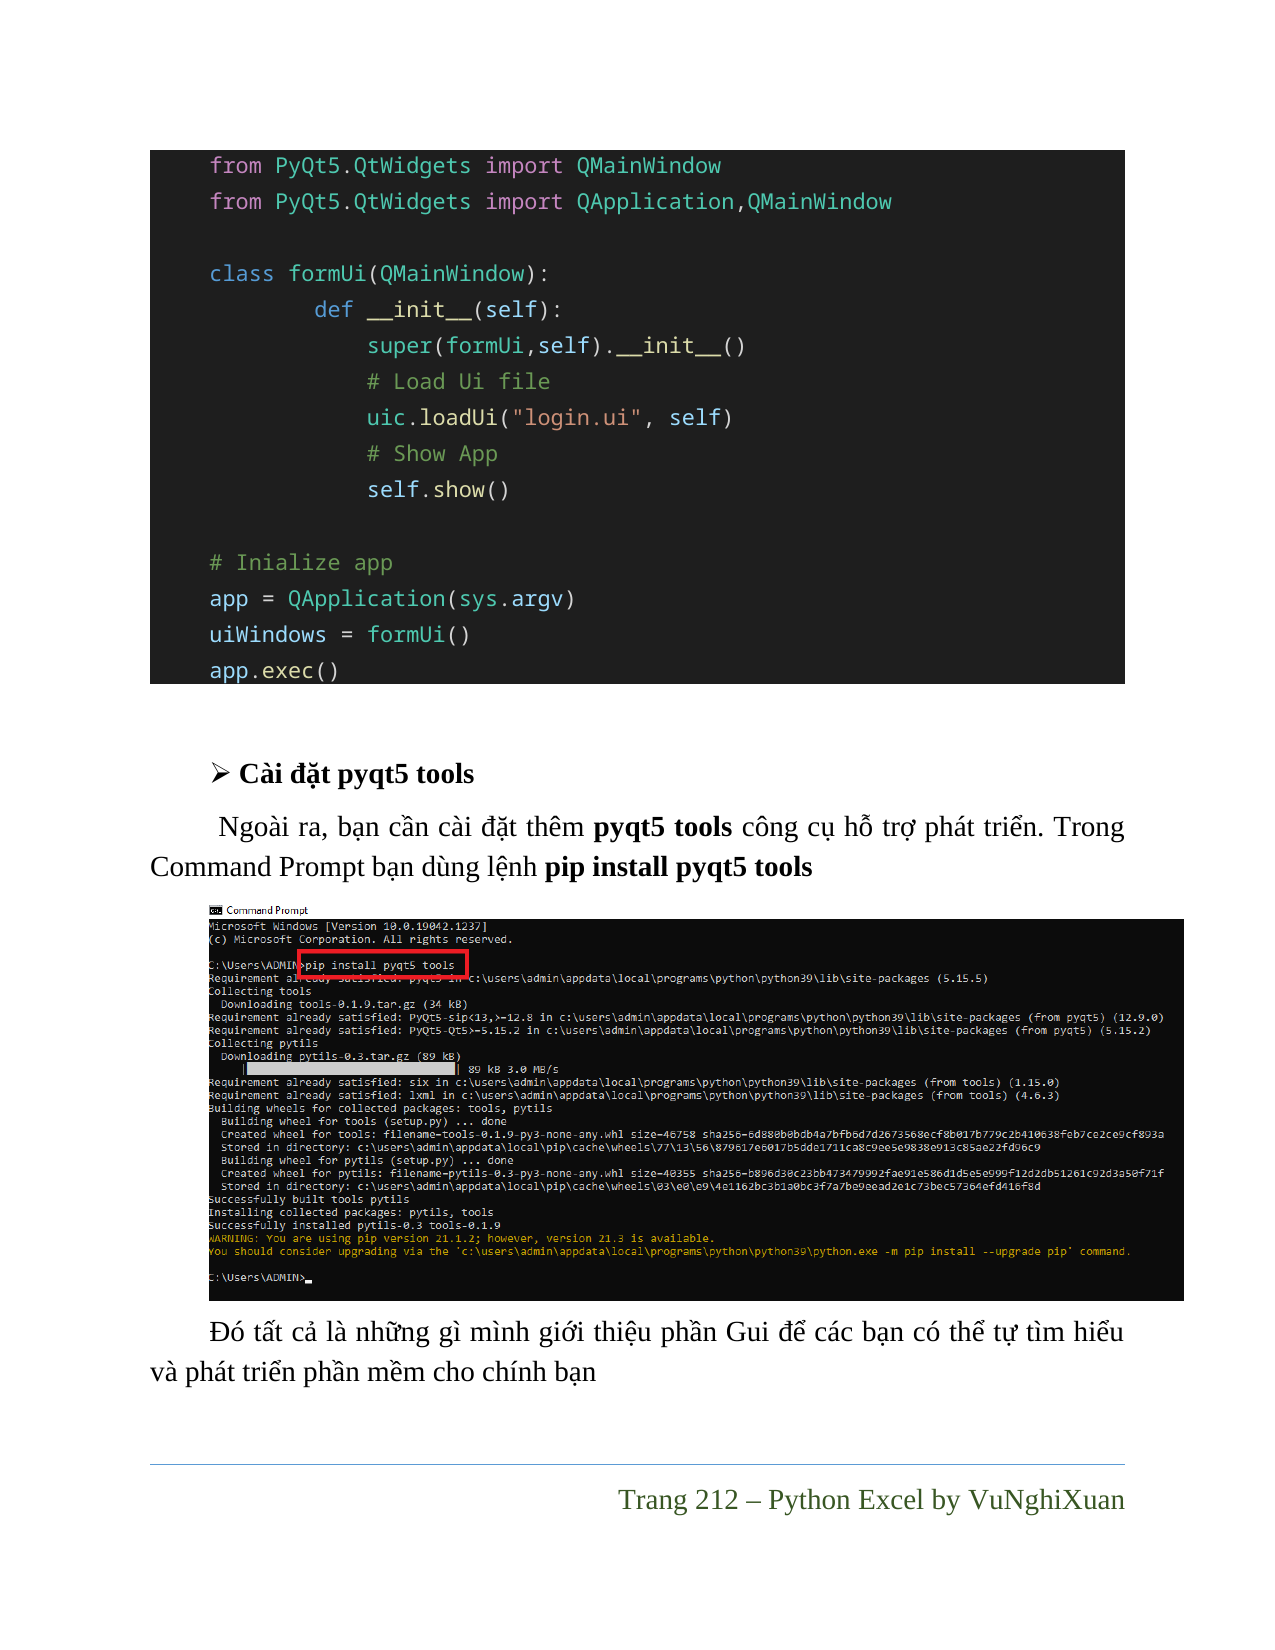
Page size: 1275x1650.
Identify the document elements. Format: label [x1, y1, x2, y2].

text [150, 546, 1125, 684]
picture [209, 901, 1184, 1301]
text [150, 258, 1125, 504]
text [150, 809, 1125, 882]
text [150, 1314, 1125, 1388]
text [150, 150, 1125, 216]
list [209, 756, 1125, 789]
